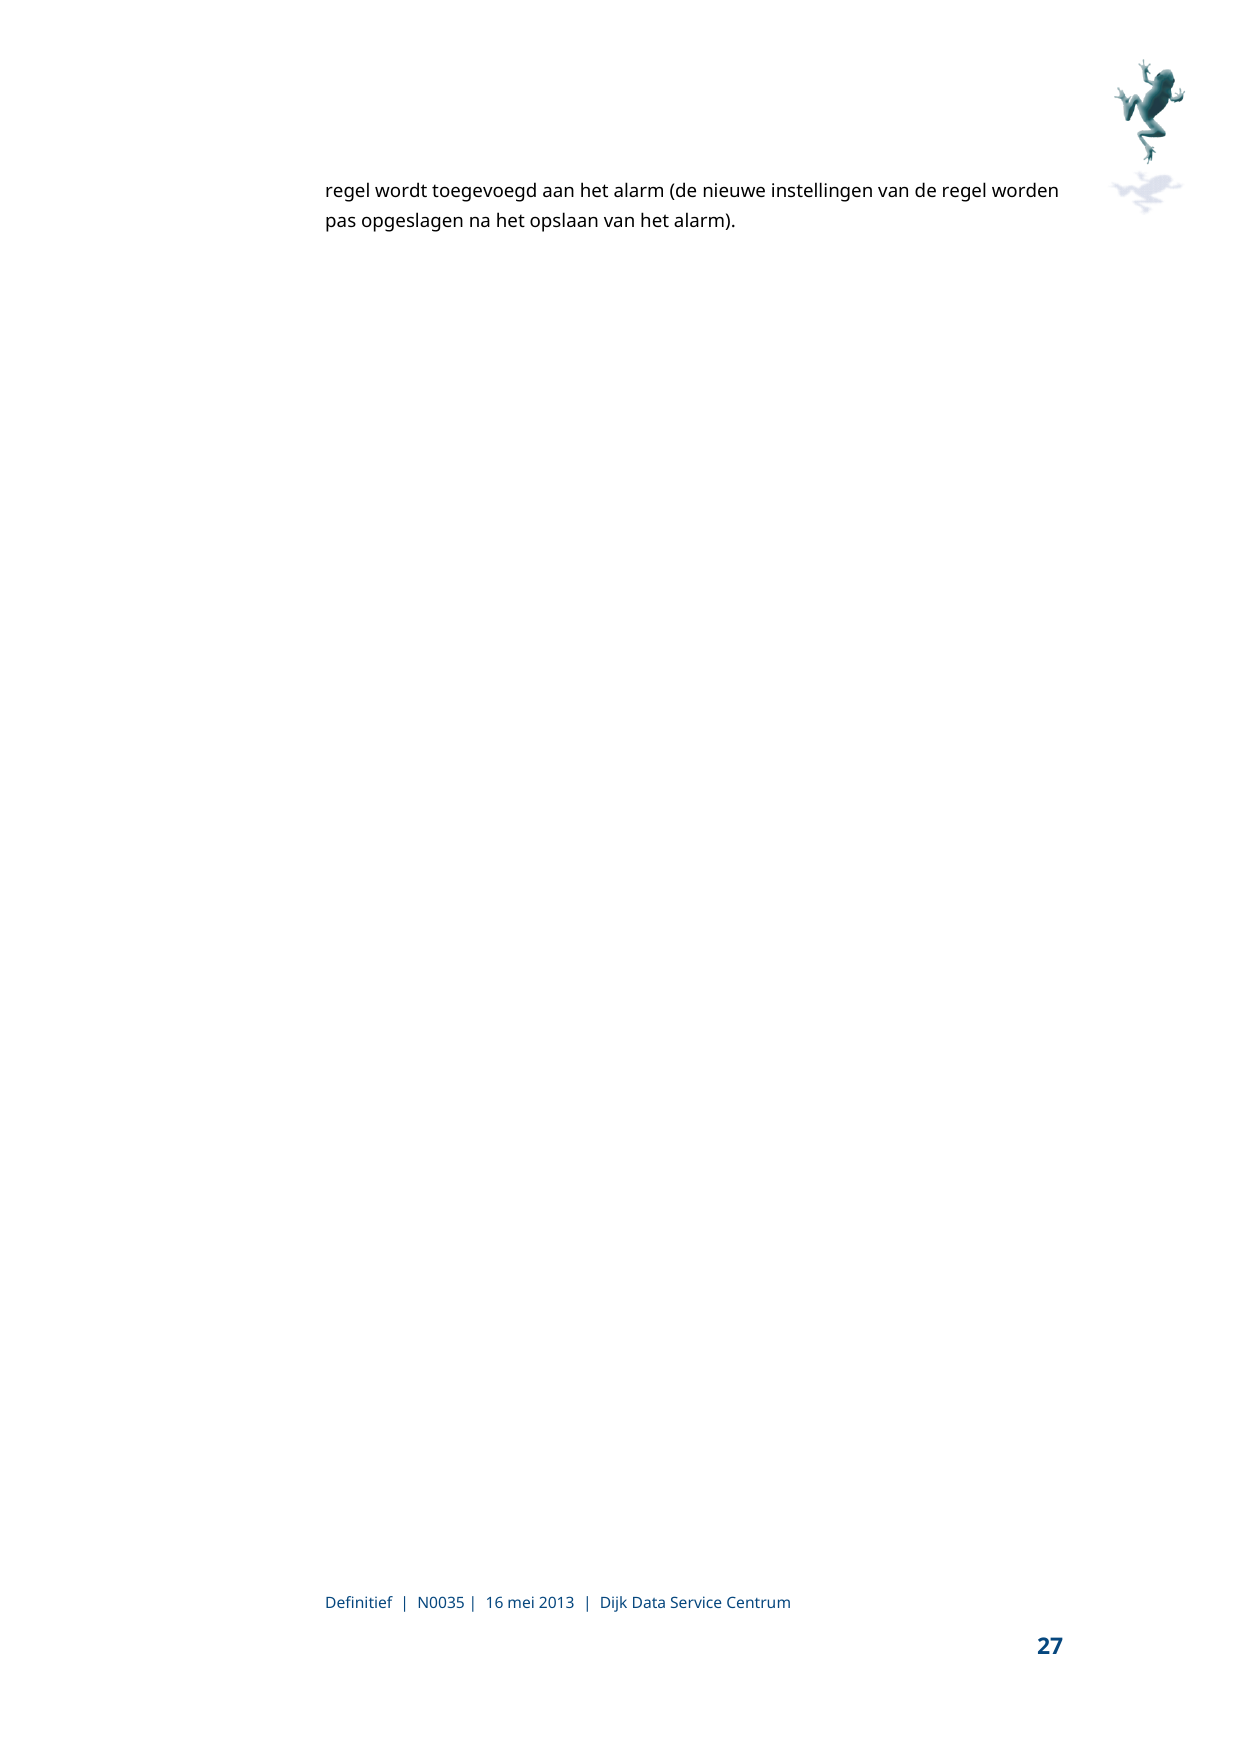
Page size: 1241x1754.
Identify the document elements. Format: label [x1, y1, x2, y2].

text [325, 177, 1063, 233]
picture [1106, 59, 1185, 216]
